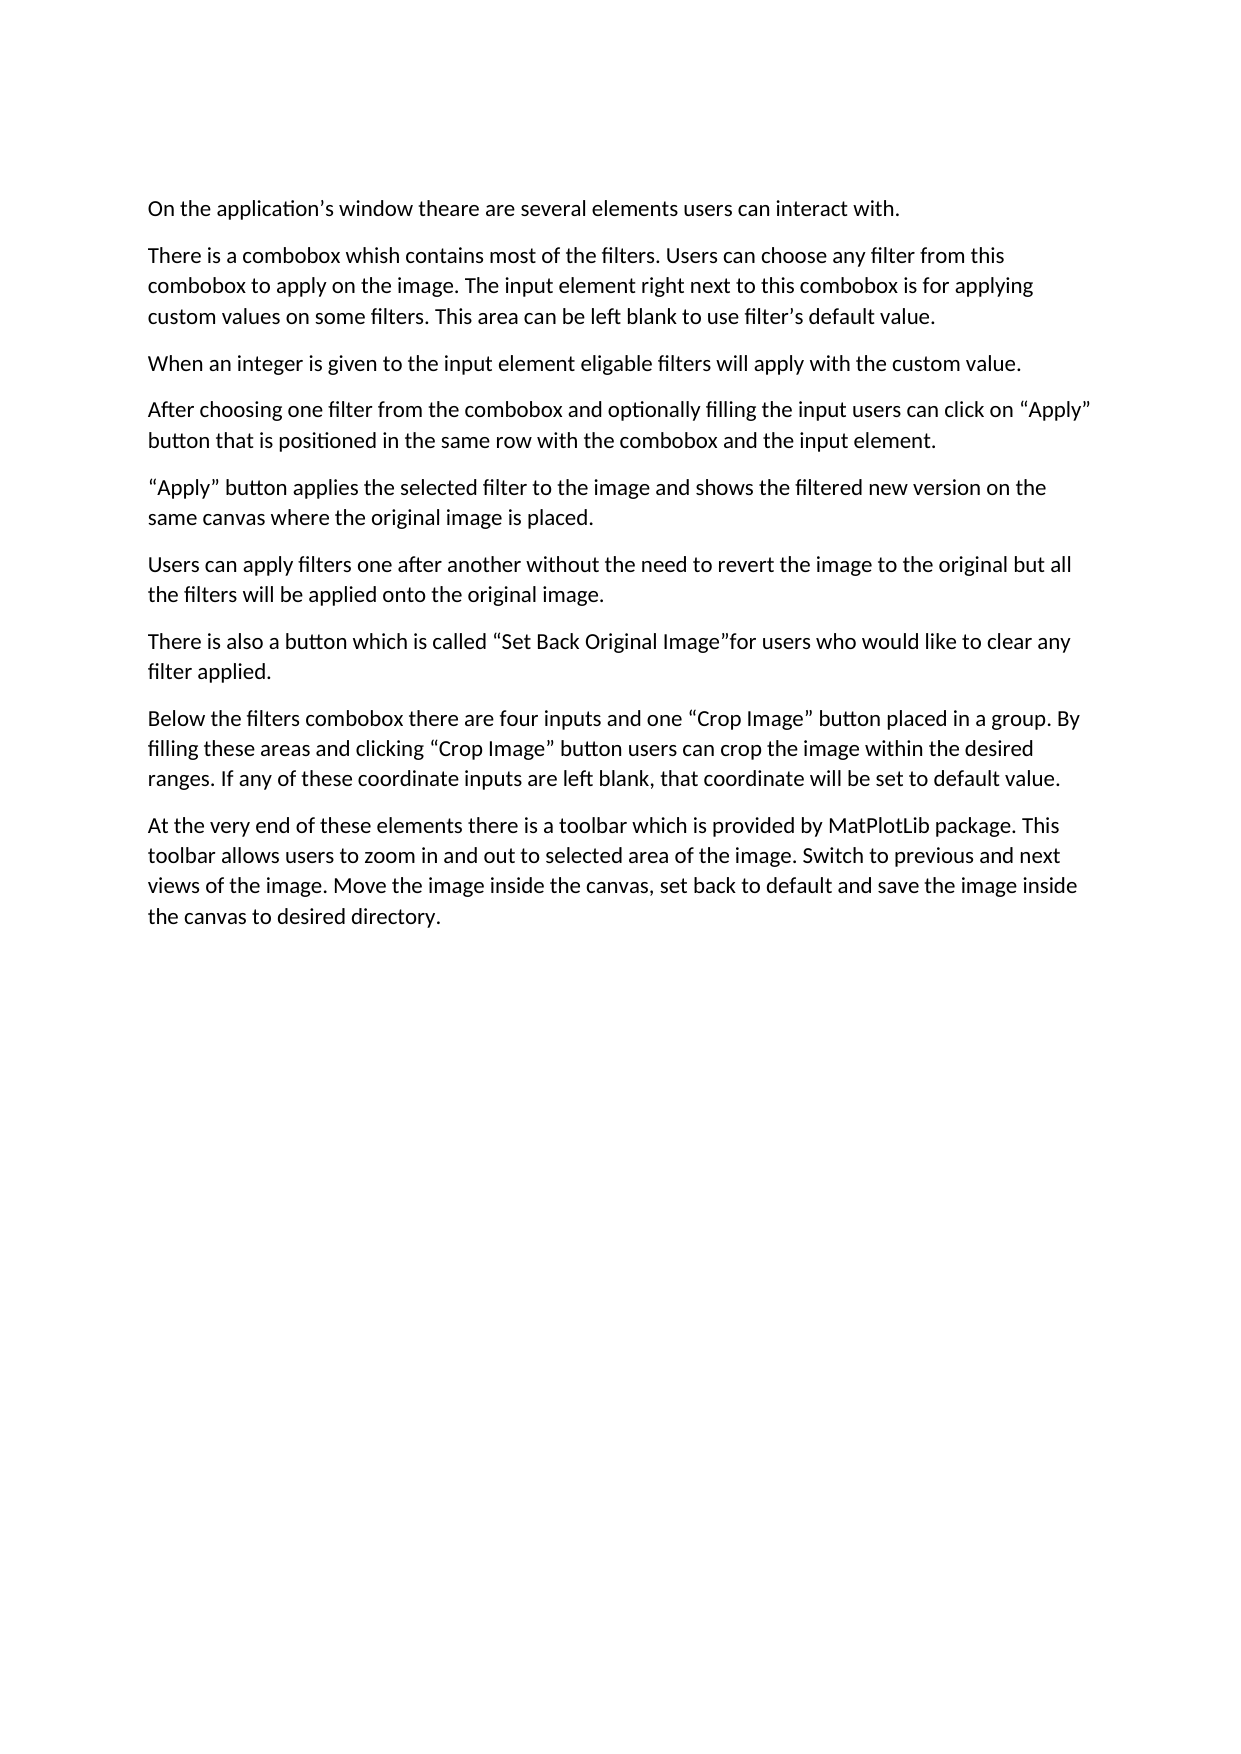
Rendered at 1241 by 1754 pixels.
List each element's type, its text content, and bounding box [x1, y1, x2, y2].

text After choosing one filter from the combobox and optionally filling the input users can click on “Apply” button that is positioned in the same row with the combobox and the input element. [148, 396, 1093, 454]
text There is a combobox whish contains most of the filters. Users can choose any filter from this combobox to apply on the image. The input element right next to this combobox is for applying custom values on some filters. This area can be left blank to use filter’s default value. [148, 241, 1093, 330]
text On the application’s window theare are several elements users can interact with. [148, 194, 1093, 222]
text “Apply” button applies the selected filter to the image and shows the filtered new version on the same canvas where the original image is placed. [148, 473, 1093, 531]
text There is also a button which is called “Set Back Original Image”for users who would like to clear any filter applied. [148, 627, 1093, 685]
text At the very end of these elements there is a toolbar which is provided by MatPlotLib package. This toolbar allows users to zoom in and out to selected area of the image. Switch to previous and next views of the image. Move the image inside the canvas, set back to default and save the image inside the canvas to desired directory. [148, 811, 1093, 930]
text Users can apply filters one after another without the need to revert the image to the original but all the filters will be applied onto the original image. [148, 550, 1093, 608]
text Below the filters combobox there are four inputs and one “Crop Image” button placed in a group. By filling these areas and clicking “Crop Image” button users can crop the image within the desired ranges. If any of these coordinate inputs are left blank, that coordinate will be set to default value. [148, 704, 1093, 792]
text When an integer is given to the input element eligable filters will apply with the custom value. [148, 349, 1093, 377]
